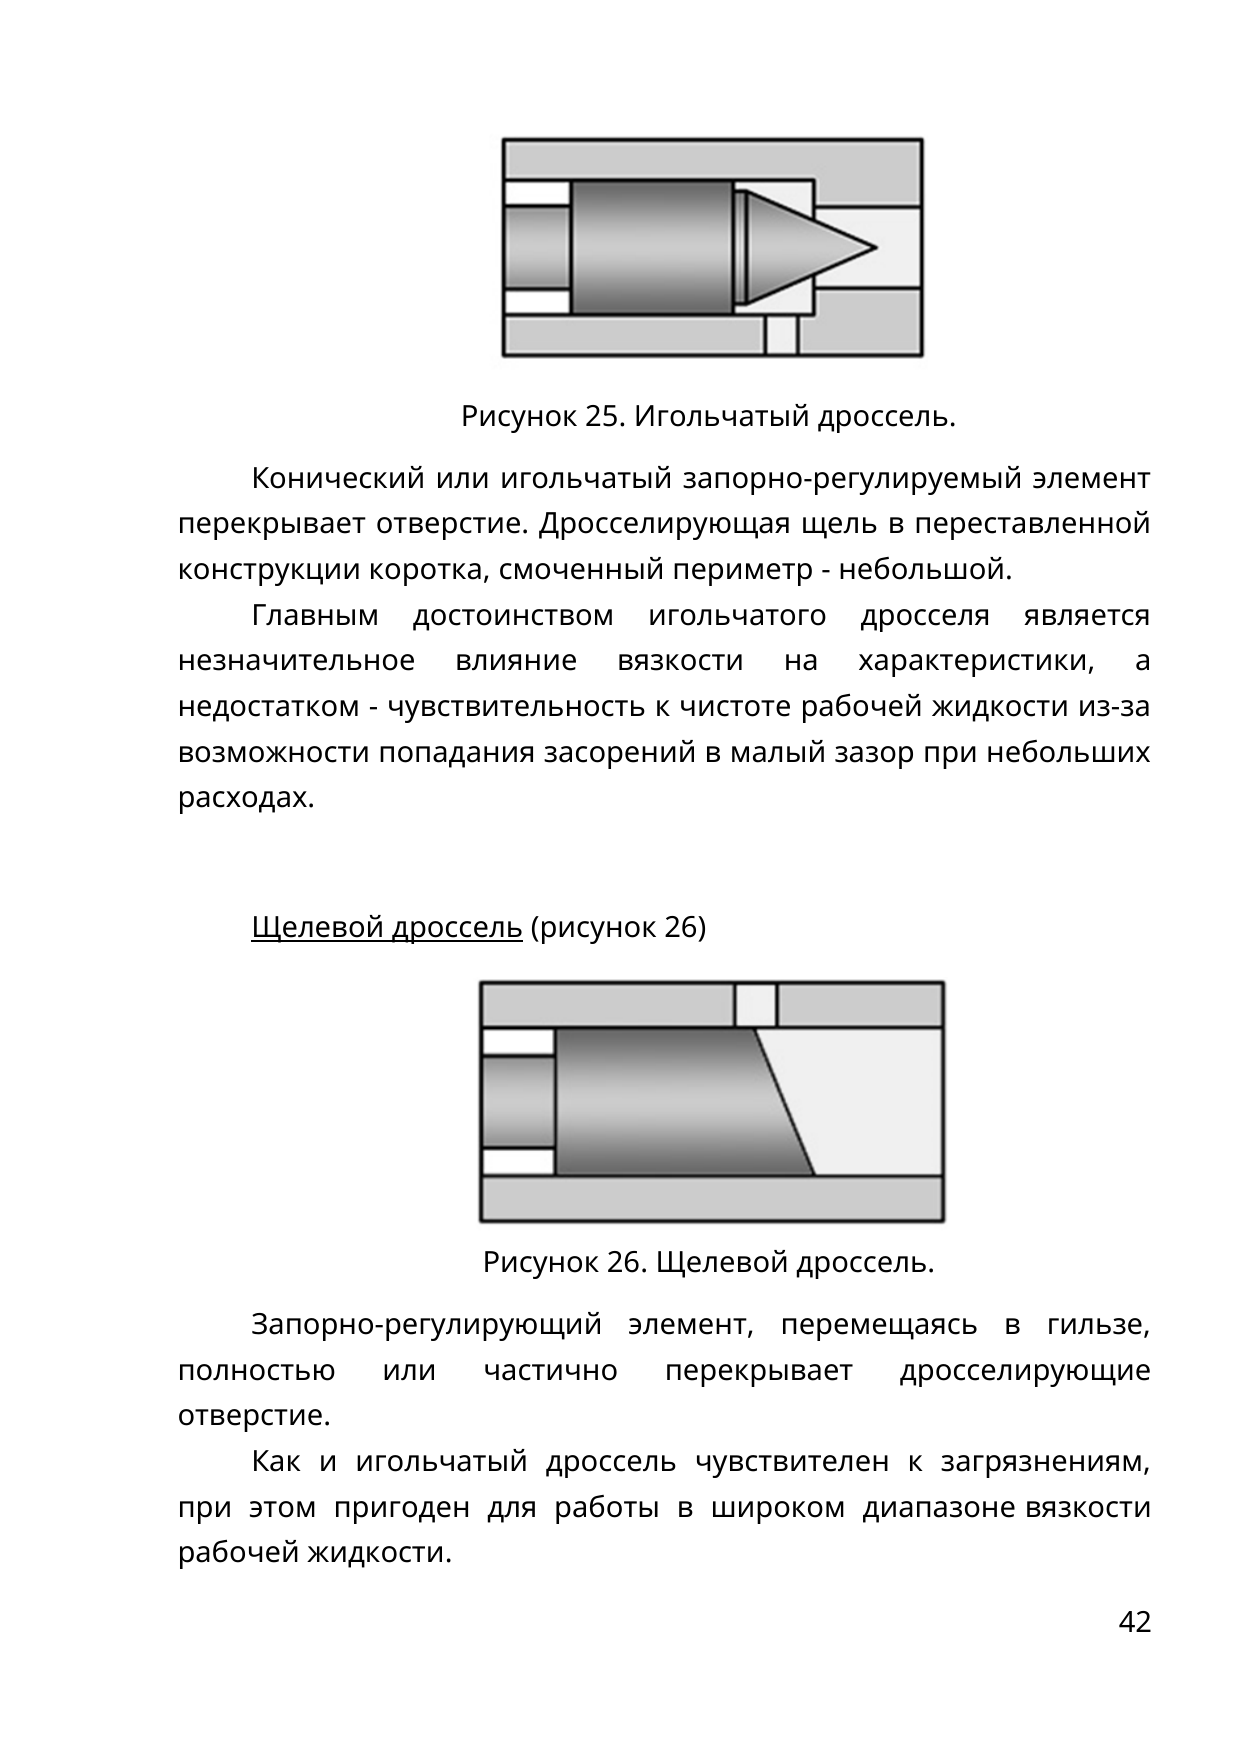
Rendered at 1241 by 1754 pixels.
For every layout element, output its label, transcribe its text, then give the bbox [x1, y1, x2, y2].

text Щелевой дроссель (рисунок 26) [177, 907, 1152, 946]
text Рисунок 26. Щелевой дроссель. [177, 1241, 1152, 1281]
text Рисунок 25. Игольчатый дроссель. [177, 395, 1152, 434]
picture [489, 118, 929, 373]
picture [461, 977, 957, 1236]
text Как и игольчатый дроссель чувствителен к загрязнениям, при этом пригоден для работы в широком диапазоне вязкости рабочей жидкости. [177, 1440, 1152, 1571]
text Главным достоинством игольчатого дросселя является незначительное влияние вязкости на характеристики, а недостатком - чувствительность к чистоте рабочей жидкости из-за возможности попадания засорений в малый зазор при небольших расходах. [177, 594, 1152, 816]
text Конический или игольчатый запорно-регулируемый элемент перекрывает отверстие. Дросселирующая щель в переставленной конструкции коротка, смоченный периметр - небольшой. [177, 457, 1152, 588]
text Запорно-регулирующий элемент, перемещаясь в гильзе, полностью или частично перекрывает дросселирующие отверстие. [177, 1303, 1152, 1434]
